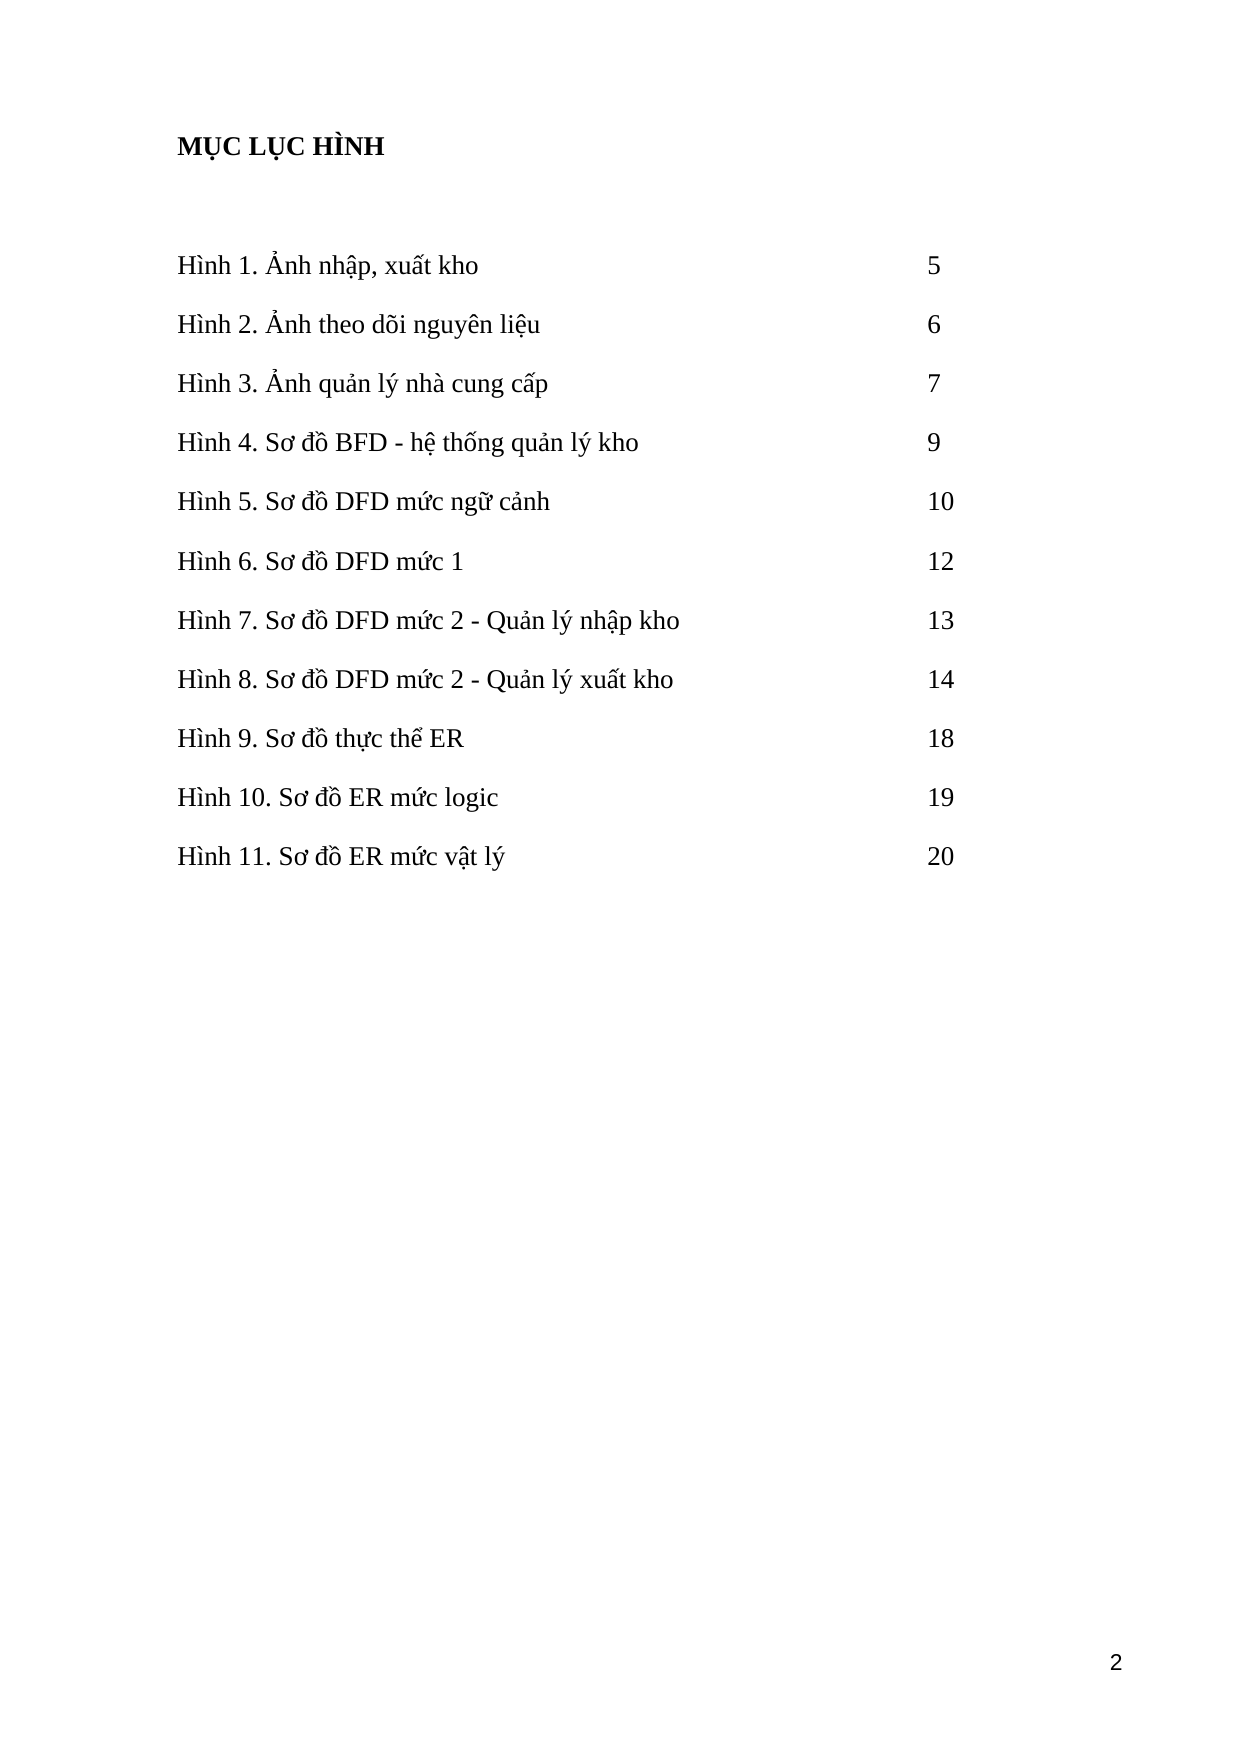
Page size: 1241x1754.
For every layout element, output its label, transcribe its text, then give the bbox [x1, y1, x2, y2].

text Hình 7. Sơ đồ DFD mức 2 - Quản lý nhập kho 13 [177, 604, 1122, 635]
text Hình 9. Sơ đồ thực thể ER 18 [177, 722, 1122, 753]
text Hình 4. Sơ đồ BFD - hệ thống quản lý kho 9 [177, 426, 1122, 457]
text Hình 11. Sơ đồ ER mức vật lý 20 [177, 841, 1122, 872]
text MỤC LỤC HÌNH [177, 131, 1122, 162]
text Hình 5. Sơ đồ DFD mức ngữ cảnh 10 [177, 486, 1122, 517]
text Hình 3. Ảnh quản lý nhà cung cấp 7 [177, 367, 1122, 398]
text Hình 2. Ảnh theo dõi nguyên liệu 6 [177, 308, 1122, 339]
text Hình 8. Sơ đồ DFD mức 2 - Quản lý xuất kho 14 [177, 663, 1122, 694]
text Hình 10. Sơ đồ ER mức logic 19 [177, 781, 1122, 812]
text Hình 6. Sơ đồ DFD mức 1 12 [177, 545, 1122, 576]
text Hình 1. Ảnh nhập, xuất kho 5 [177, 249, 1122, 280]
